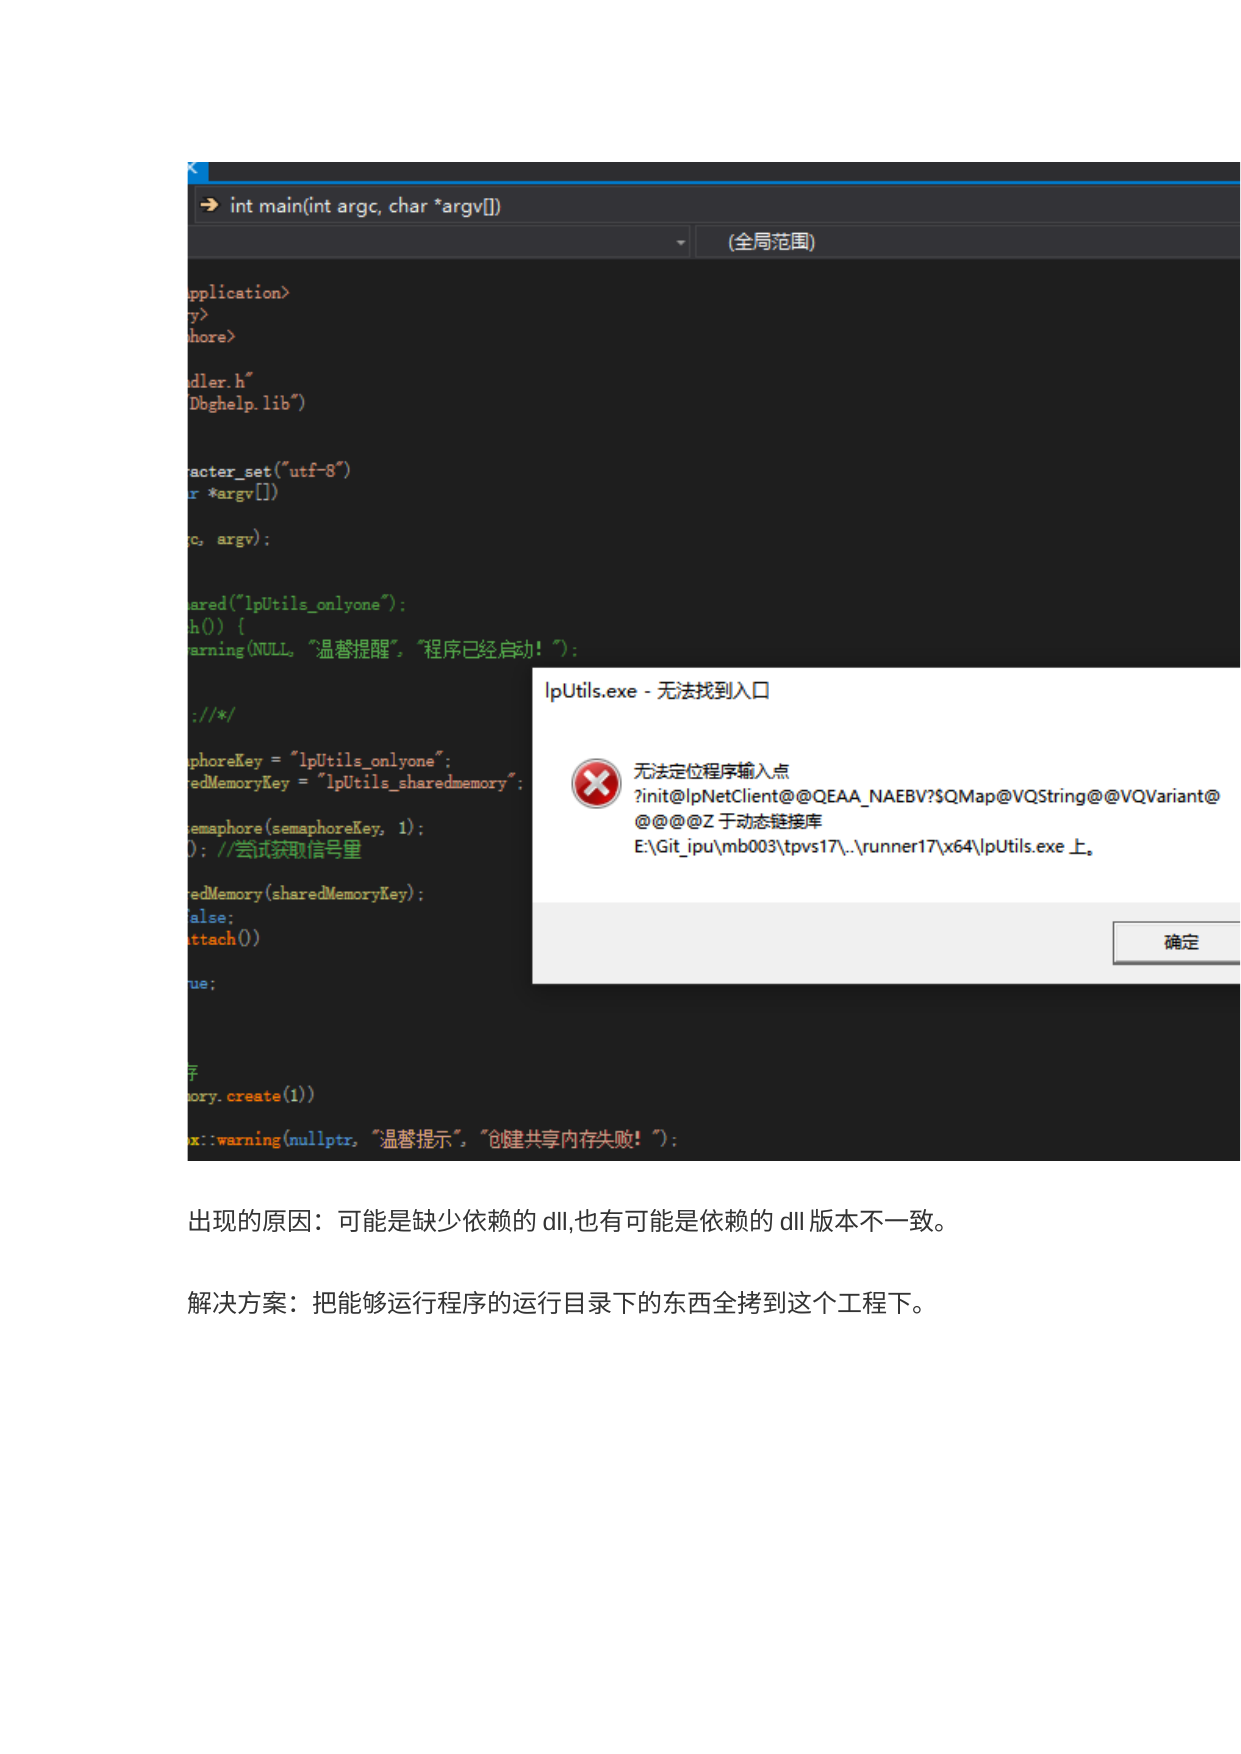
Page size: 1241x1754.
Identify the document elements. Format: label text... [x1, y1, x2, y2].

picture [187, 162, 1241, 1161]
text 解决方案：把能够运行程序的运行目录下的东西全拷到这个工程下。 [187, 1269, 1053, 1334]
text 出现的原因：可能是缺少依赖的dll,也有可能是依赖的dll版本不一致。 [187, 1187, 1053, 1252]
